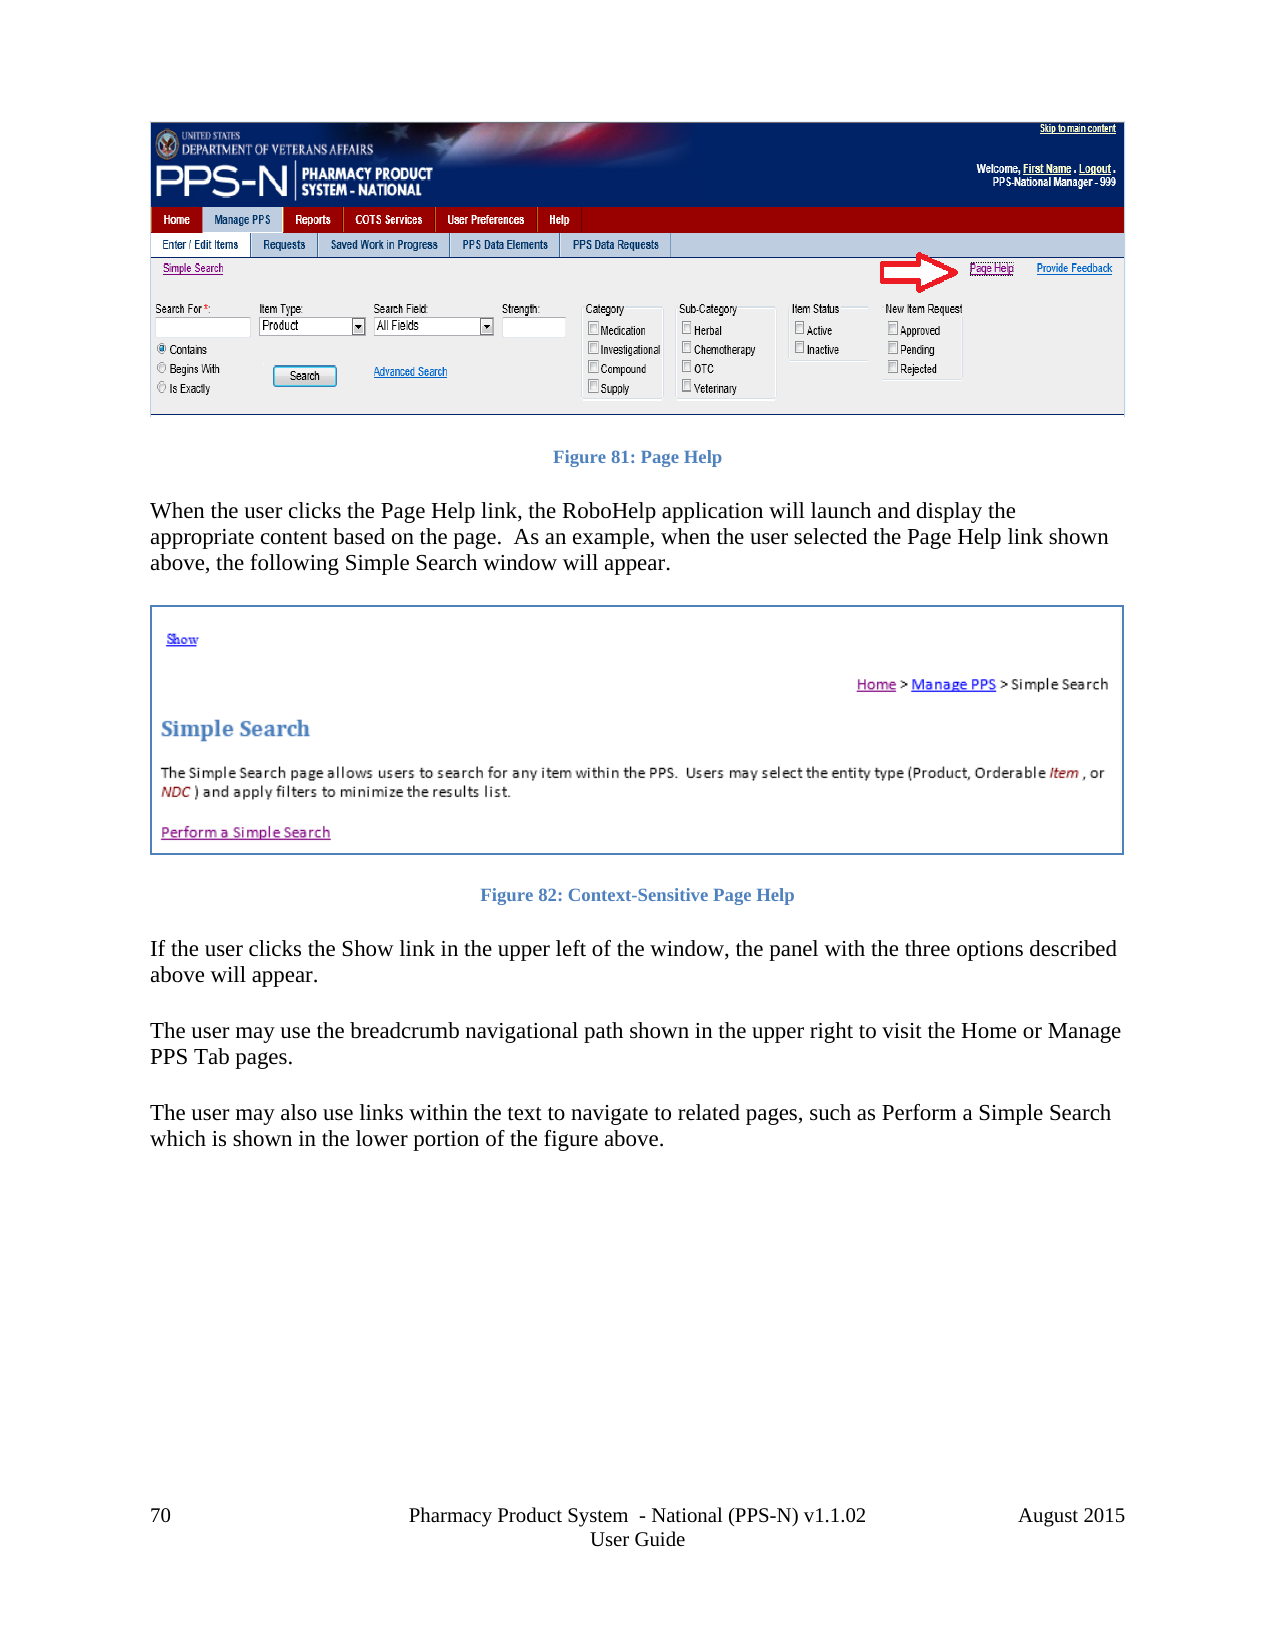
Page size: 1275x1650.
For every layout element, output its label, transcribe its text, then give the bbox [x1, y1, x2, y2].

text Figure 81: Page Help [150, 446, 1125, 468]
text The user may also use links within the text to navigate to related pages, such as Perform a Simple Search which is shown in the lower portion of the figure above. [150, 1099, 1125, 1151]
text Figure 82: Context-Sensitive Page Help [150, 884, 1125, 906]
text When the user clicks the Page Help link, the RoboHelp application will launch and display the appropriate content based on the page. As an example, when the user selected the Page Help link shown above, the following Simple Search window will appear. [150, 497, 1125, 576]
picture [150, 121, 1125, 417]
text The user may use the breadcrumb navigational path shown in the upper right to visit the Home or Manage PPS Tab pages. [150, 1017, 1125, 1069]
picture [152, 607, 1122, 853]
text If the user clicks the Show link in the upper left of the window, the panel with the three options described above will appear. [150, 935, 1125, 988]
